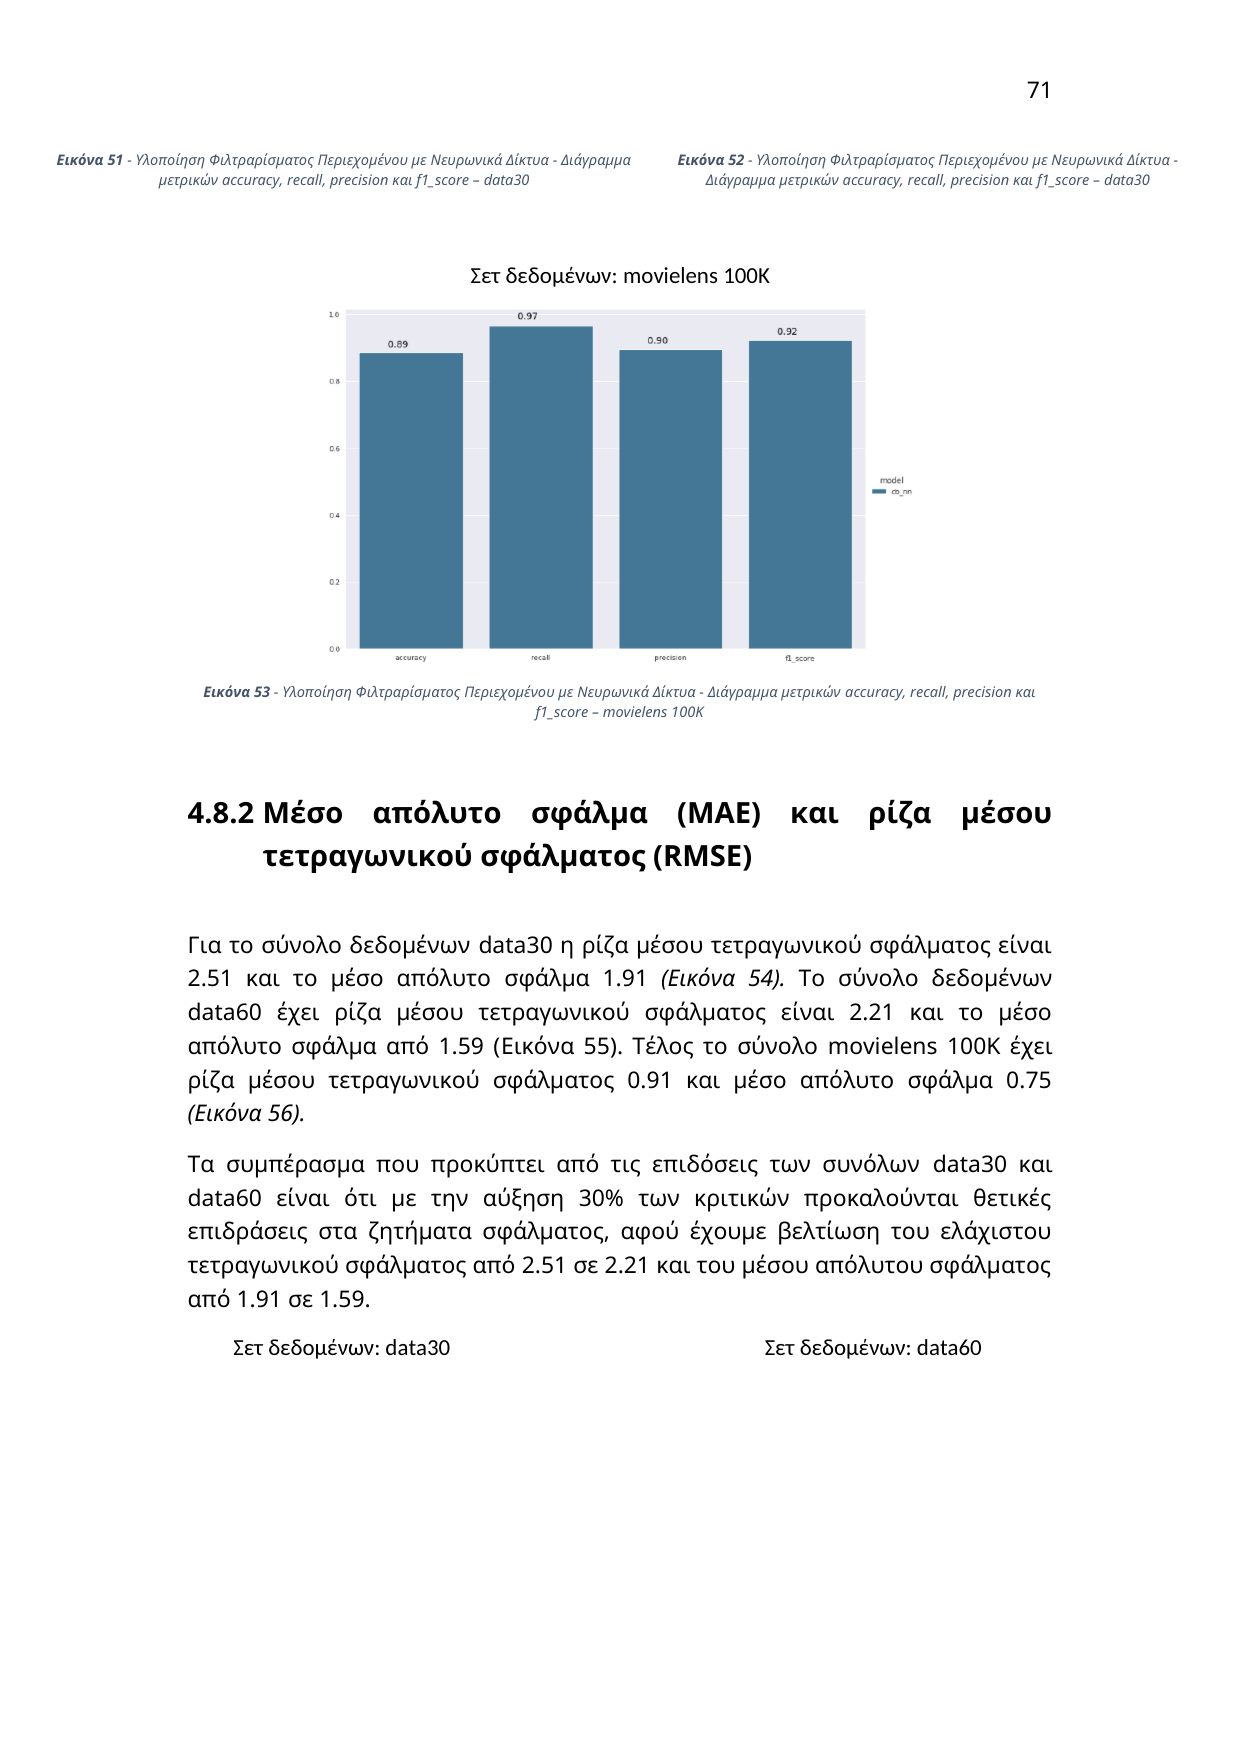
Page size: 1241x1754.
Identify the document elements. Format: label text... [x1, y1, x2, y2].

text Εικόνα 53 - Υλοποίηση Φιλτραρίσματος Περιεχομένου με Νευρωνικά Δίκτυα - Διάγραμμα μετρικών accuracy, recall, precision και f1_score – movielens 100K [187, 681, 1053, 721]
subtitle Μέσο απόλυτο σφάλμα (MAE) και ρίζα μέσου τετραγωνικού σφάλματος (RMSE) [187, 792, 1053, 875]
text Τα συμπέρασμα που προκύπτει από τις επιδόσεις των συνόλων data30 και data60 είναι ότι με την αύξηση 30% των κριτικών προκαλούνται θετικές επιδράσεις στα ζητήματα σφάλματος, αφού έχουμε βελτίωση του ελάχιστου τετραγωνικού σφάλματος από 2.51 σε 2.21 και του μέσου απόλυτου σφάλματος από 1.91 σε 1.59. [187, 1148, 1053, 1314]
table_header Σετ δεδομένων: data30 [84, 1333, 600, 1389]
table_header Σετ δεδομένων: data60 [600, 1333, 1147, 1389]
table_cell Εικόνα 51 - Υλοποίηση Φιλτραρίσματος Περιεχομένου με Νευρωνικά Δίκτυα - Διάγραμμα μετρικών accuracy, recall, precision και f1_score – data30 [39, 150, 650, 211]
picture [326, 307, 915, 663]
text Σετ δεδομένων: movielens 100K [187, 261, 1053, 289]
text Για το σύνολο δεδομένων data30 η ρίζα μέσου τετραγωνικού σφάλματος είναι 2.51 και το μέσο απόλυτο σφάλμα 1.91 (Εικόνα 54). Το σύνολο δεδομένων data60 έχει ρίζα μέσου τετραγωνικού σφάλματος είναι 2.21 και το μέσο απόλυτο σφάλμα από 1.59 (Εικόνα 55). Τέλος το σύνολο movielens 100K έχει ρίζα μέσου τετραγωνικού σφάλματος 0.91 και μέσο απόλυτο σφάλμα 0.75 (Εικόνα 56). [187, 928, 1053, 1128]
table_cell Εικόνα 52 - Υλοποίηση Φιλτραρίσματος Περιεχομένου με Νευρωνικά Δίκτυα - Διάγραμμα μετρικών accuracy, recall, precision και f1_score – data30 [650, 150, 1207, 211]
